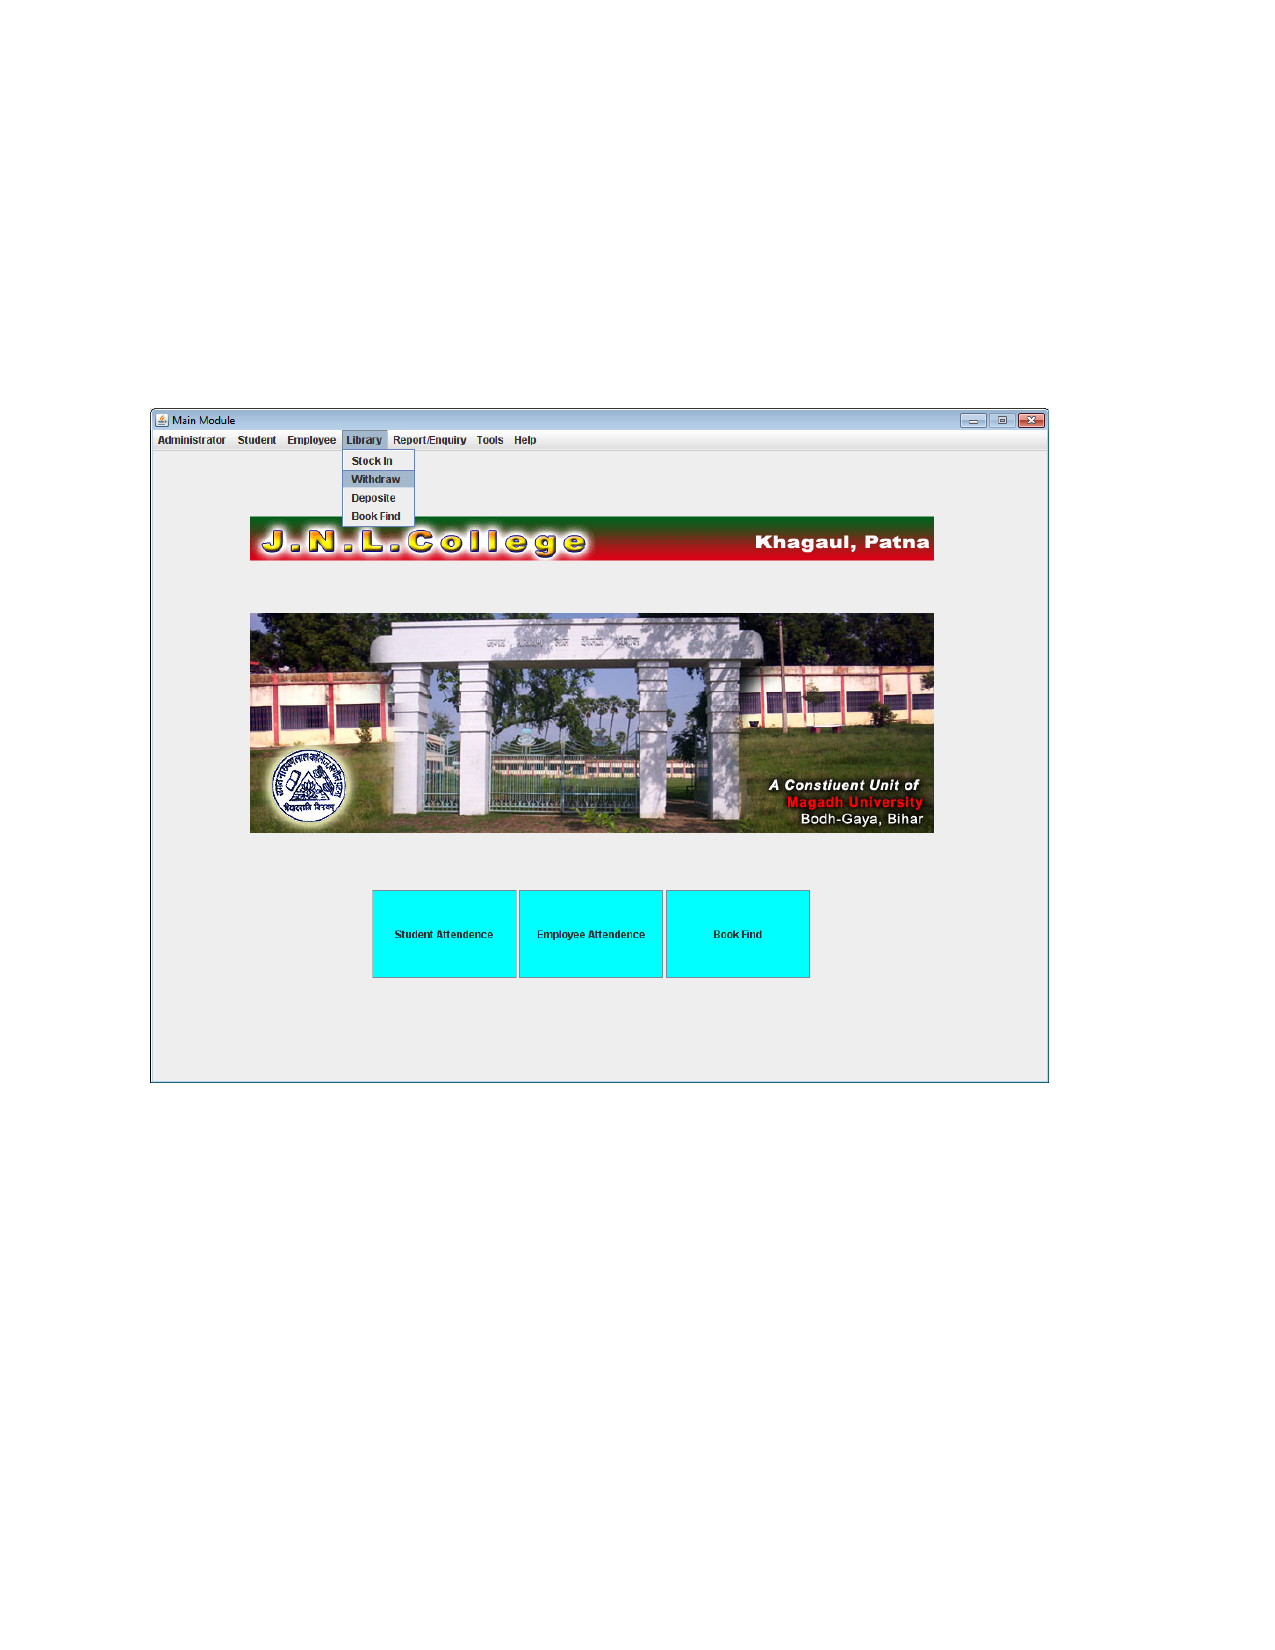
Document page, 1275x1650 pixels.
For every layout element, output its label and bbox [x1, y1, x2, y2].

picture [150, 408, 1049, 1083]
